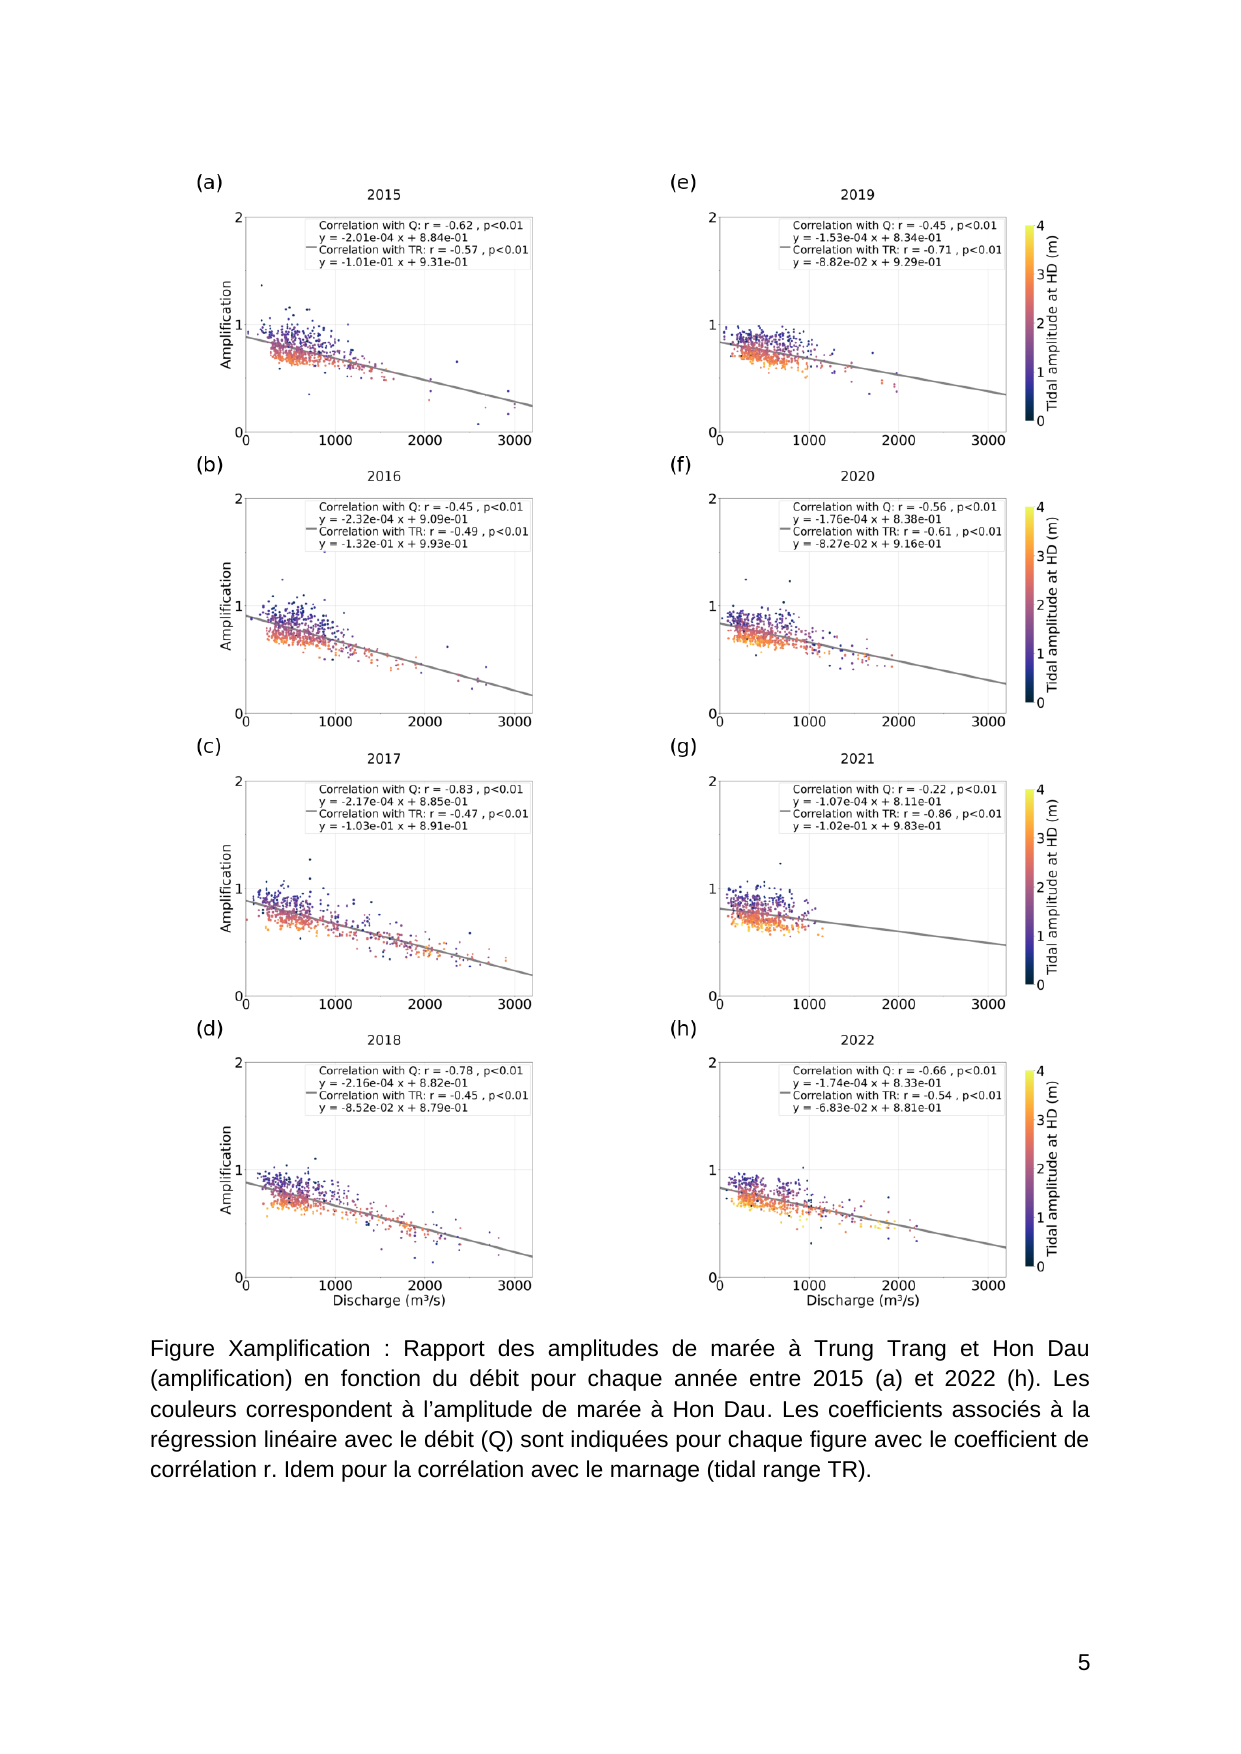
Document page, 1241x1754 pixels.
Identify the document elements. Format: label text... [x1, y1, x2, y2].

picture [150, 150, 1091, 1332]
text Figure Xamplification : Rapport des amplitudes de marée à Trung Trang et Hon Dau (amplification) en fonction du débit pour chaque année entre 2015 (a) et 2022 (h). Les couleurs correspondent à l’amplitude de marée à Hon Dau. Les coefficients associés à la régression linéaire avec le débit (Q) sont indiquées pour chaque figure avec le coefficient de corrélation r. Idem pour la corrélation avec le marnage (tidal range TR). [150, 1335, 1090, 1482]
